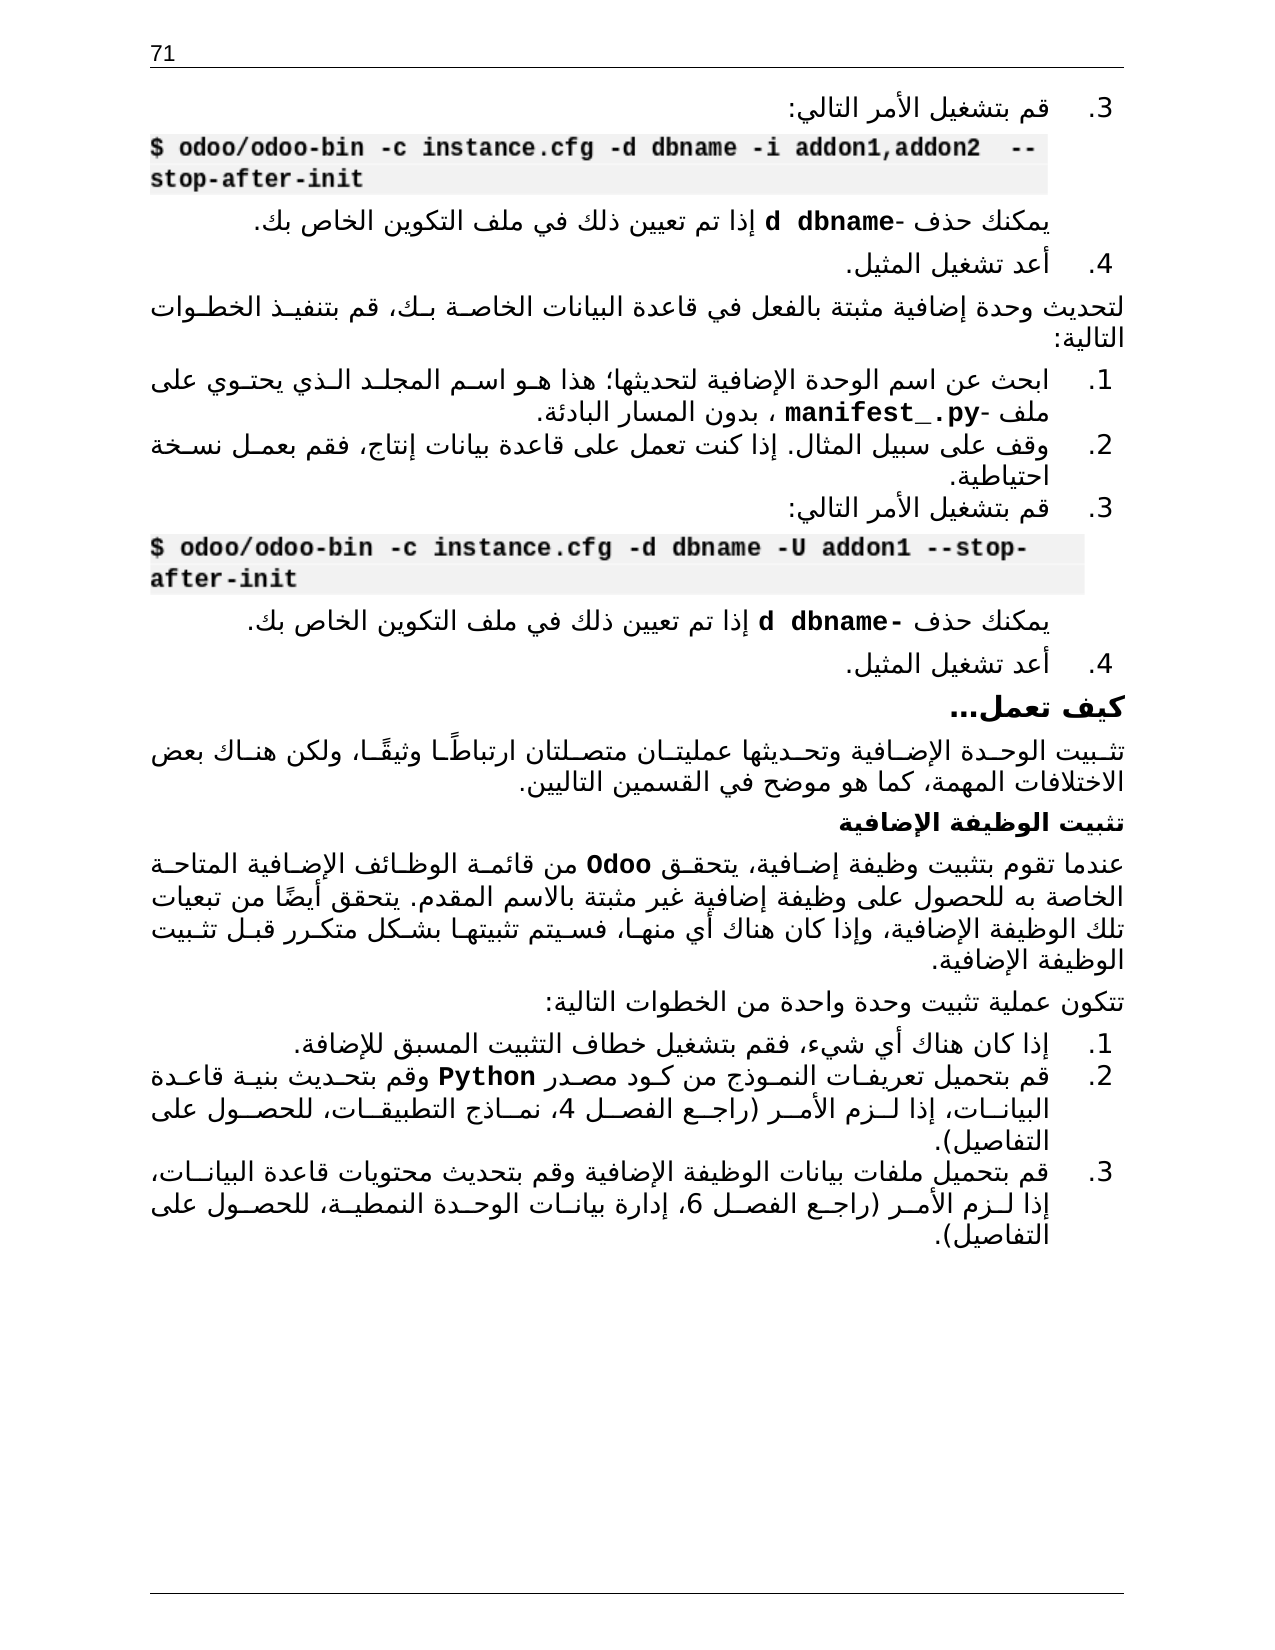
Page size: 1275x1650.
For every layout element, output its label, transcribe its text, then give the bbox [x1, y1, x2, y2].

list أعد تشغيل المثيل. [150, 249, 1087, 280]
text لتحديث وحدة إضافية مثبتة بالفعل في قاعدة البيانات الخاصة بك، قم بتنفيذ الخطوات التالية: [150, 291, 1125, 354]
list قم بتحميل ملفات بيانات الوظيفة الإضافية وقم بتحديث محتويات قاعدة البيانات، إذا لزم الأمر (راجع الفصل 6، إدارة بيانات الوحدة النمطية، للحصول على التفاصيل). [150, 1156, 1087, 1251]
list قم بتحميل تعريفات النموذج من كود مصدر Python وقم بتحديث بنية قاعدة البيانات، إذا لزم الأمر (راجع الفصل 4، نماذج التطبيقات، للحصول على التفاصيل). [150, 1060, 1087, 1156]
list إذا كان هناك أي شيء، فقم بتشغيل خطاف التثبيت المسبق للإضافة. [150, 1028, 1087, 1060]
text تثبيت الوحدة الإضافية وتحديثها عمليتان متصلتان ارتباطًا وثيقًا، ولكن هناك بعض الاختلافات المهمة، كما هو موضح في القسمين التاليين. [150, 735, 1125, 798]
text كيف تعمل… [150, 691, 1125, 725]
list أعد تشغيل المثيل. [150, 649, 1087, 680]
list قم بتشغيل الأمر التالي: [150, 492, 1087, 524]
text يمكنك حذف -d dbname إذا تم تعيين ذلك في ملف التكوين الخاص بك. [150, 605, 1087, 638]
text تثبيت الوظيفة الإضافية [150, 809, 1125, 838]
list وقف على سبيل المثال. إذا كنت تعمل على قاعدة بيانات إنتاج، فقم بعمل نسخة احتياطية. [150, 429, 1087, 492]
text عندما تقوم بتثبيت وظيفة إضافية، يتحقق Odoo من قائمة الوظائف الإضافية المتاحة الخاصة به للحصول على وظيفة إضافية غير مثبتة بالاسم المقدم. يتحقق أيضًا من تبعيات تلك الوظيفة الإضافية، وإذا كان هناك أي منها، فسيتم تثبيتها بشكل متكرر قبل تثبيت الوظيفة الإضافية. [150, 848, 1125, 976]
list قم بتشغيل الأمر التالي: [150, 92, 1087, 124]
list ابحث عن اسم الوحدة الإضافية لتحديثها؛ هذا هو اسم المجلد الذي يحتوي على ملف -manifest_.py ، بدون المسار البادئة. [150, 364, 1087, 429]
text يمكنك حذف -d dbname إذا تم تعيين ذلك في ملف التكوين الخاص بك. [150, 205, 1125, 238]
text تتكون عملية تثبيت وحدة واحدة من الخطوات التالية: [150, 987, 1125, 1018]
